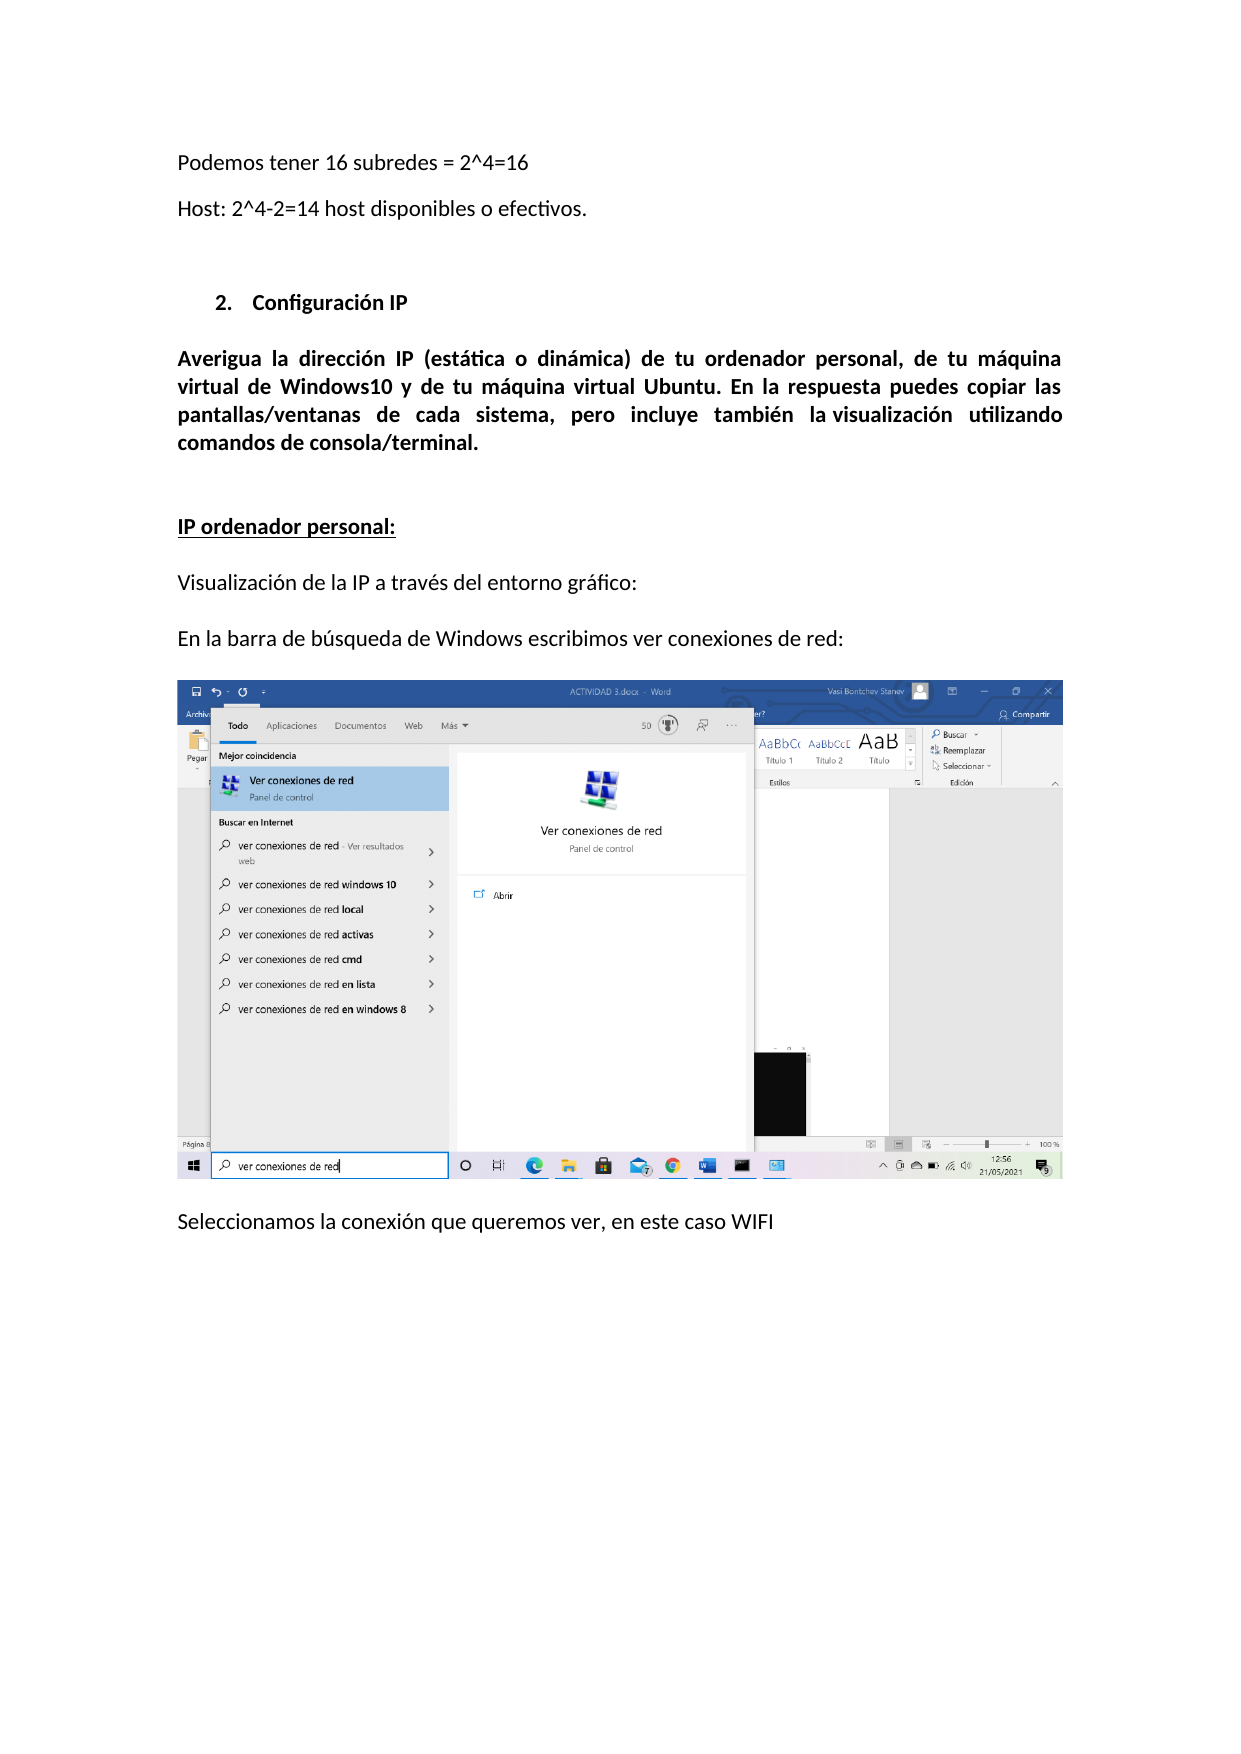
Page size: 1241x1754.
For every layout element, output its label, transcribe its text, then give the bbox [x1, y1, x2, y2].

list Configuración IP [215, 288, 1038, 316]
text IP ordenador personal: [177, 512, 1063, 540]
text Averigua la dirección IP (estática o dinámica) de tu ordenador personal, de tu máquina virtual de Windows10 y de tu máquina virtual Ubuntu. En la respuesta puedes copiar las pantallas/ventanas de cada sistema, pero incluye también la visualización utilizando comandos de consola/terminal. [177, 344, 1063, 456]
text Seleccionamos la conexión que queremos ver, en este caso WIFI [177, 1207, 1063, 1235]
picture [177, 680, 1063, 1179]
text Host: 2^4-2=14 host disponibles o efectivos. [177, 194, 1063, 222]
text Podemos tener 16 subredes = 2^4=16 [177, 148, 1063, 176]
text En la barra de búsqueda de Windows escribimos ver conexiones de red: [177, 624, 1063, 652]
text Visualización de la IP a través del entorno gráfico: [177, 568, 1063, 596]
